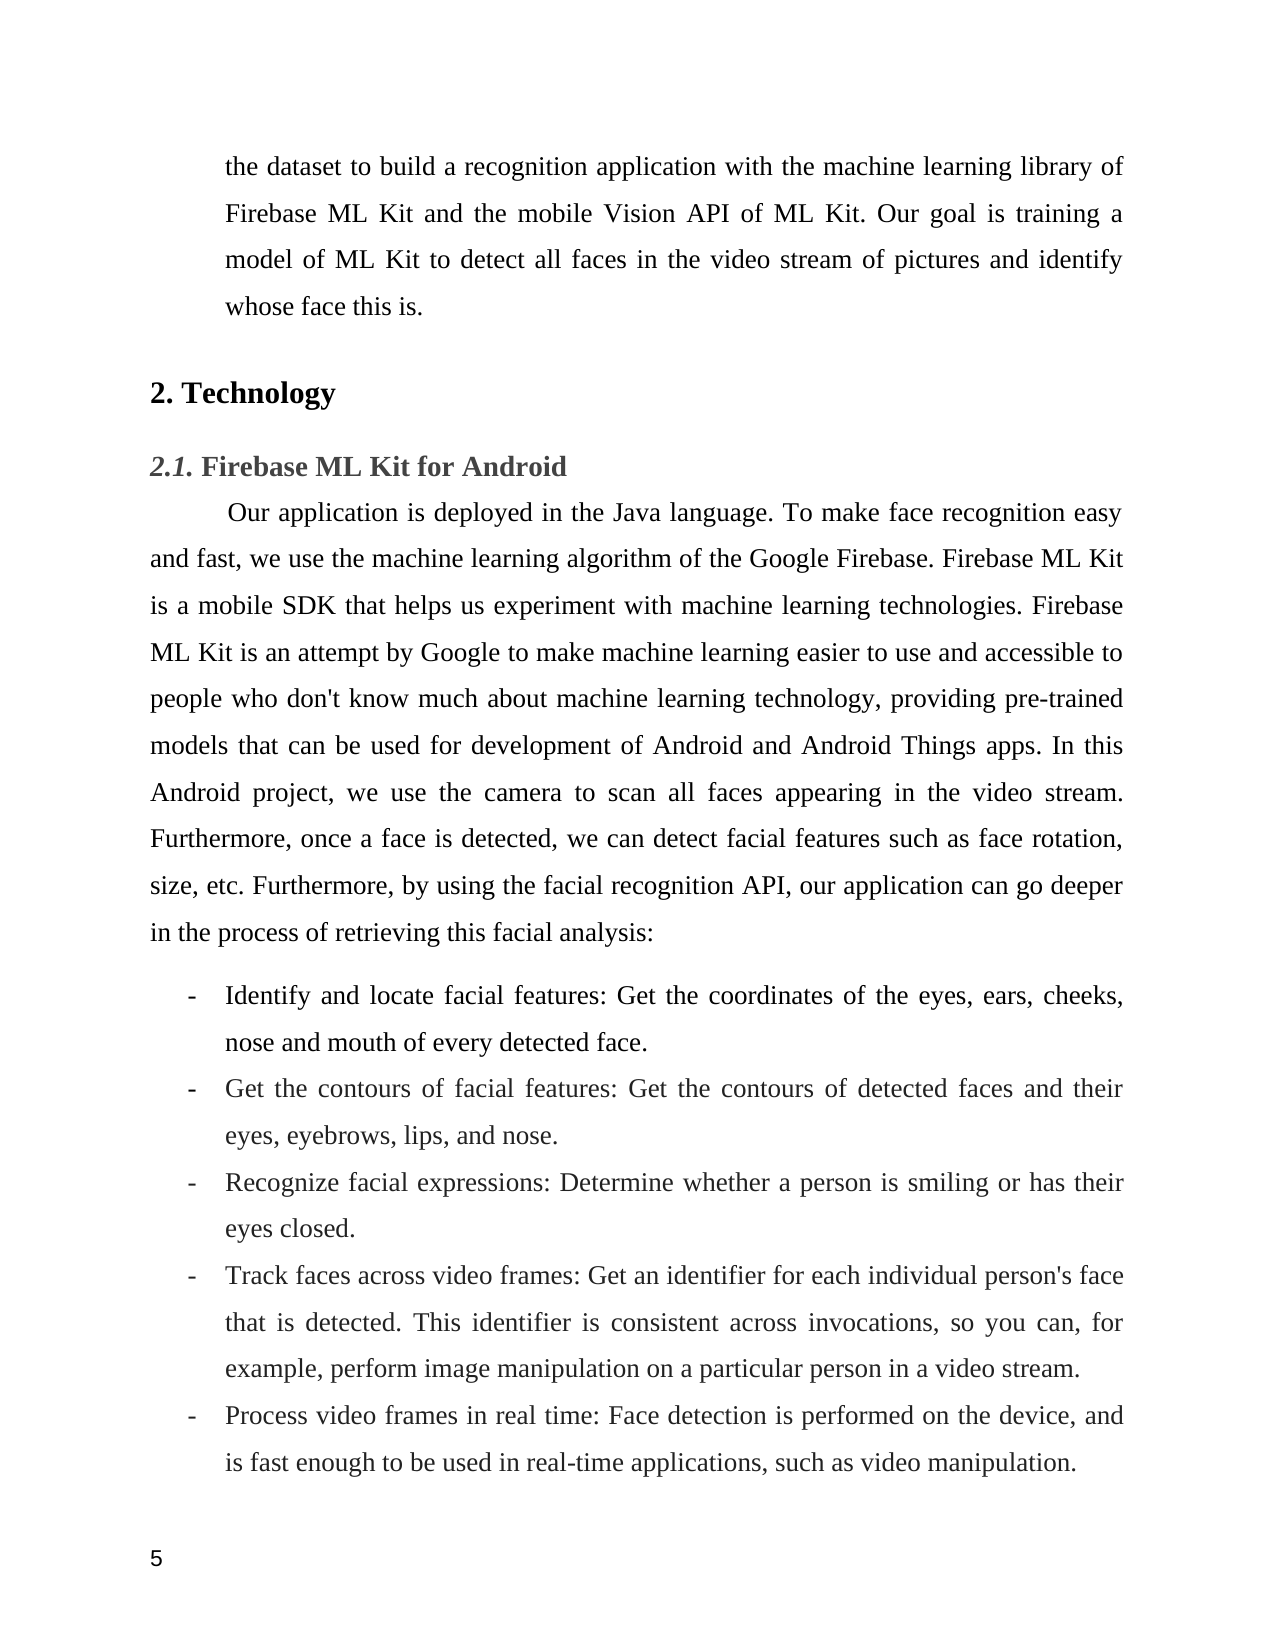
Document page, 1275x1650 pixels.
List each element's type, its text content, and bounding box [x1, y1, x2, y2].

list Recognize facial expressions: Determine whether a person is smiling or has their eyes closed. [187, 1166, 1125, 1243]
subtitle 2. Technology [150, 374, 1125, 410]
subtitle 2.1. Firebase ML Kit for Android [150, 449, 1125, 482]
list Track faces across video frames: Get an identifier for each individual person's face that is detected. This identifier is consistent across invocations, so you can, for example, perform image manipulation on a particular person in a video stream. [187, 1259, 1125, 1383]
list Process video frames in real time: Face detection is performed on the device, and is fast enough to be used in real-time applications, such as video manipulation. [187, 1399, 1125, 1477]
text Our application is deployed in the Java language. To make face recognition easy and fast, we use the machine learning algorithm of the Google Firebase. Firebase ML Kit is a mobile SDK that helps us experiment with machine learning technologies. Firebase ML Kit is an attempt by Google to make machine learning easier to use and accessible to people who don't know much about machine learning technology, providing pre-trained models that can be used for development of Android and Android Things apps. In this Android project, we use the camera to scan all faces appearing in the video stream. Furthermore, once a face is detected, we can detect facial features such as face rotation, size, etc. Furthermore, by using the facial recognition API, our application can go deeper in the process of retrieving this facial analysis: [150, 496, 1125, 947]
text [225, 150, 1125, 321]
list Identify and locate facial features: Get the coordinates of the eyes, ears, cheeks, nose and mouth of every detected face. [187, 979, 1125, 1057]
list Get the contours of facial features: Get the contours of detected faces and their eyes, eyebrows, lips, and nose. [187, 1072, 1125, 1150]
